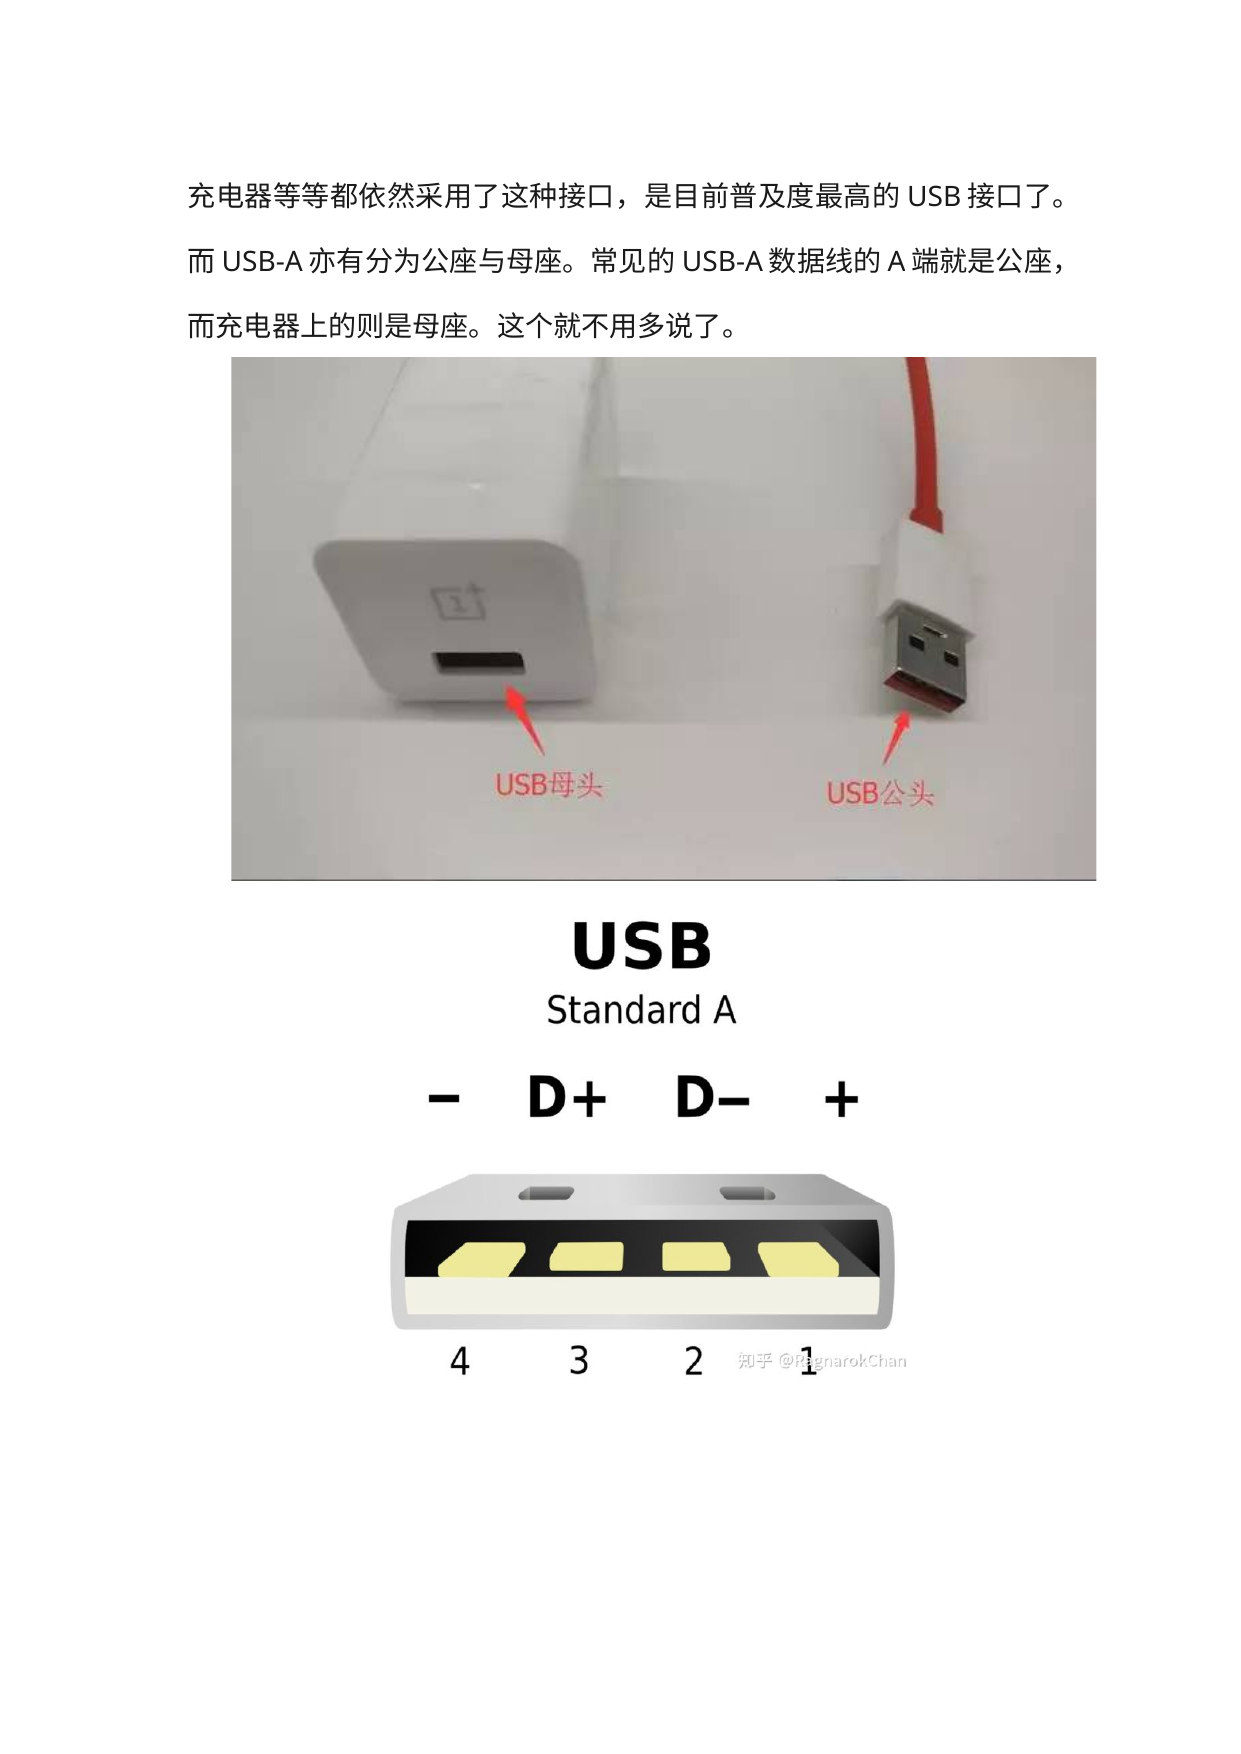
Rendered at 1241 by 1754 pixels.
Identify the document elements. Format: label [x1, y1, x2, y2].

picture [364, 909, 920, 1386]
text [187, 162, 1053, 357]
picture [231, 357, 1097, 881]
